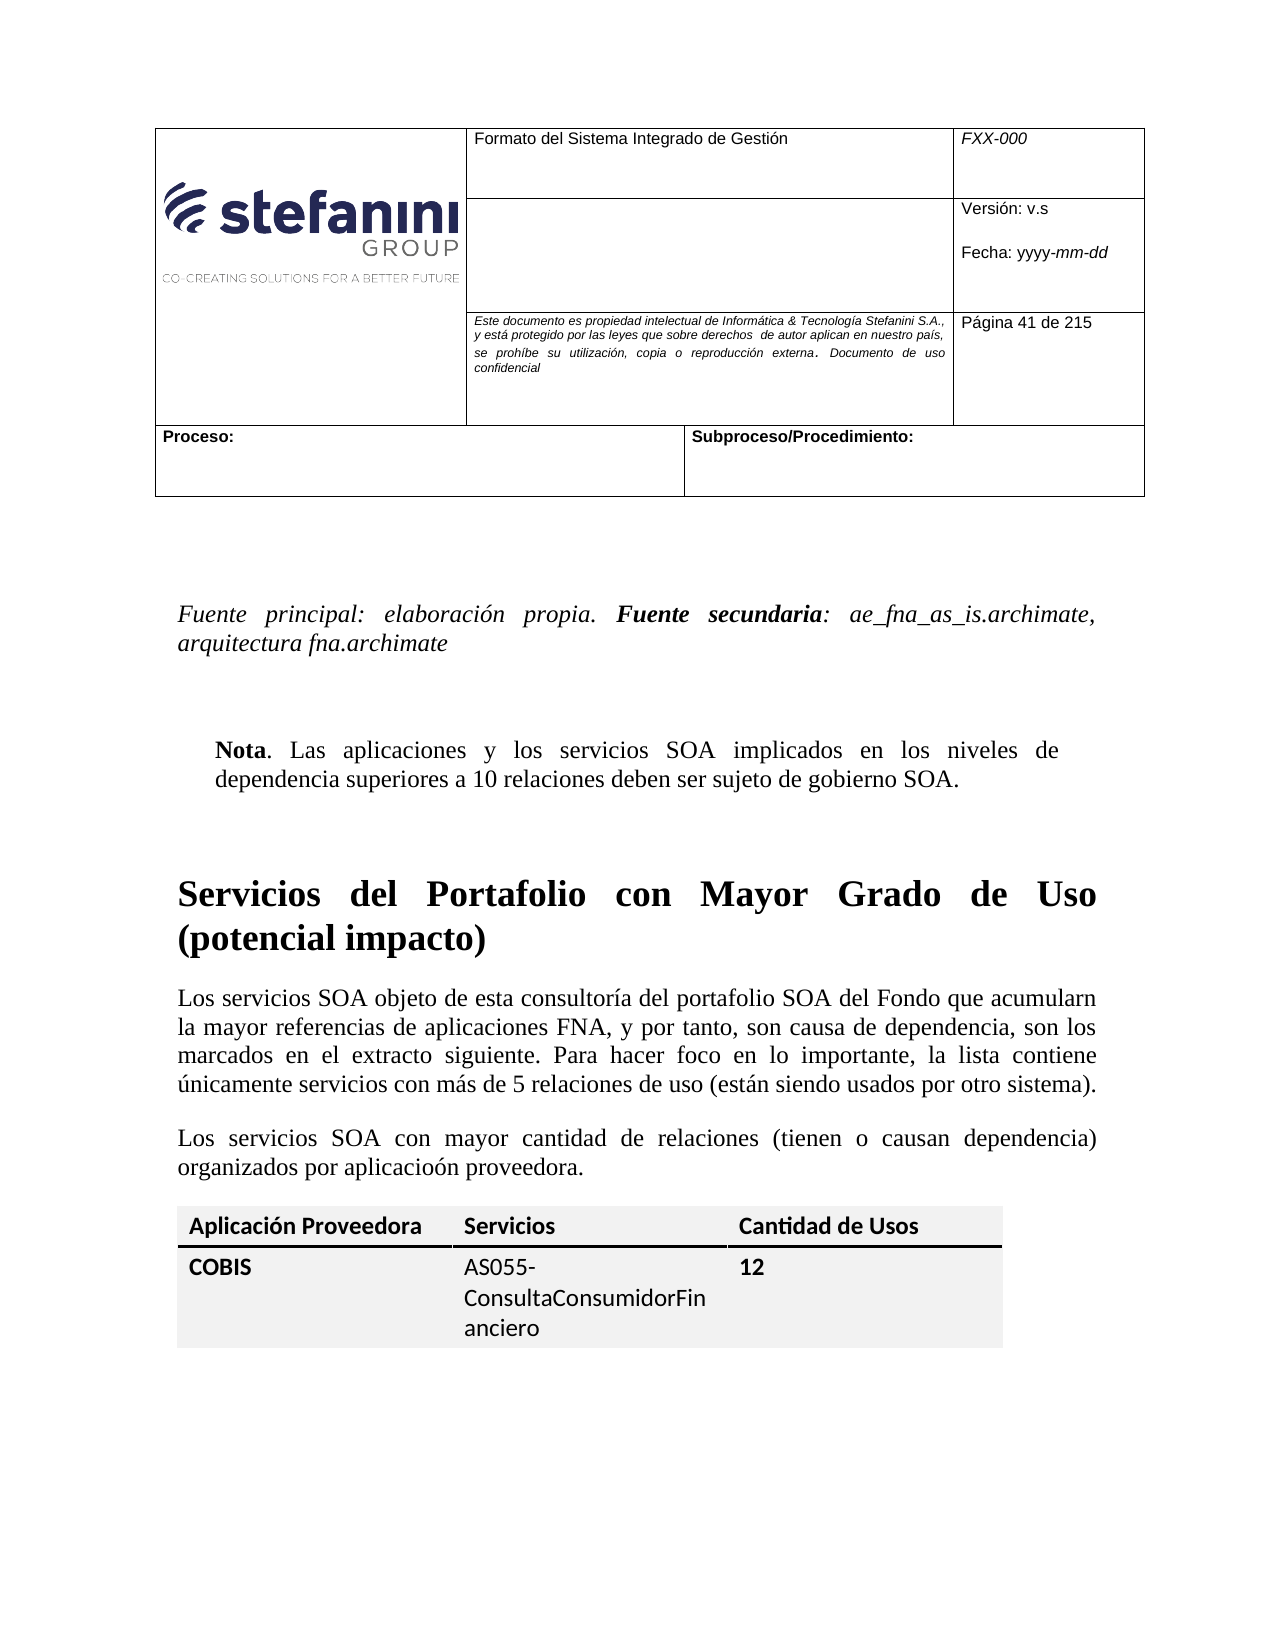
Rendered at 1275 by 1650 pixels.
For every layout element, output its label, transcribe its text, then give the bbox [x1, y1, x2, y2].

text Nota. Las aplicaciones y los servicios SOA implicados en los niveles de dependencia superiores a 10 relaciones deben ser sujeto de gobierno SOA. [215, 736, 1060, 793]
text Los servicios SOA objeto de esta consultoría del portafolio SOA del Fondo que acumularn la mayor referencias de aplicaciones FNA, y por tanto, son causa de dependencia, son los marcados en el extracto siguiente. Para hacer foco en lo importante, la lista contiene únicamente servicios con más de 5 relaciones de uso (están siendo usados por otro sistema). [177, 983, 1098, 1098]
table_header Cantidad de Usos [728, 1207, 1002, 1245]
table_cell 12 [728, 1248, 1002, 1347]
table_cell COBIS [178, 1248, 452, 1347]
table_cell AS055-ConsultaConsumidorFinanciero [453, 1248, 727, 1347]
table_header Servicios [453, 1207, 727, 1245]
table_header Aplicación Proveedora [178, 1207, 452, 1245]
text Los servicios SOA con mayor cantidad de relaciones (tienen o causan dependencia) organizados por aplicacioón proveedora. [177, 1123, 1098, 1181]
picture [162, 182, 460, 286]
subtitle Servicios del Portafolio con Mayor Grado de Uso (potencial impacto) [177, 872, 1098, 958]
text Fuente principal: elaboración propia. Fuente secundaria: ae_fna_as_is.archimate, arquitectura fna.archimate [177, 599, 1098, 657]
